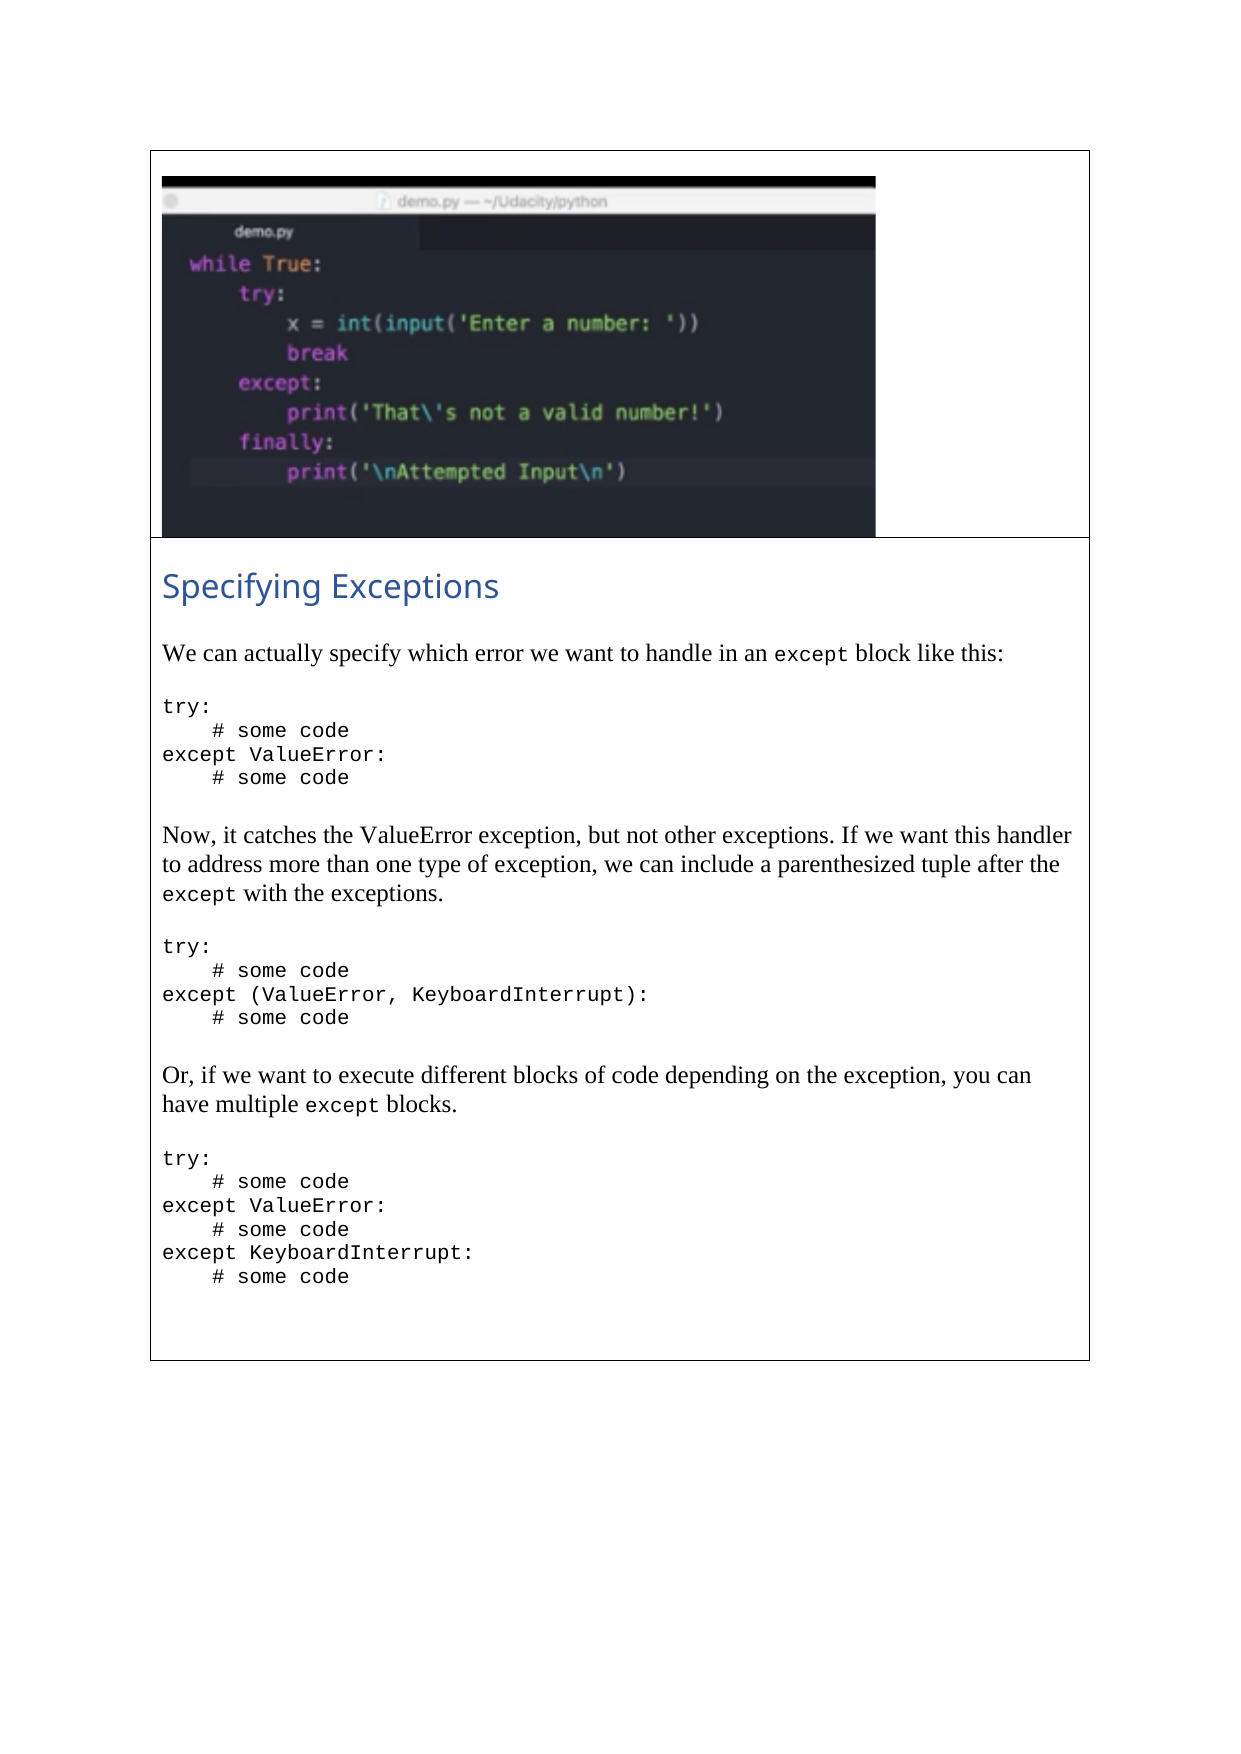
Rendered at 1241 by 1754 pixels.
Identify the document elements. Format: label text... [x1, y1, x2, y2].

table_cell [151, 151, 1089, 537]
table_cell Specifying Exceptions We can actually specify which error we want to handle in an except block like this: try: # some code except ValueError: # some code Now, it catches the ValueError exception, but not other exceptions. If we want this handler to address more than one type of exception, we can include a parenthesized tuple after the except with the exceptions. try: # some code except (ValueError, KeyboardInterrupt): # some code Or, if we want to execute different blocks of code depending on the exception, you can have multiple except blocks. try: # some code except ValueError: # some code except KeyboardInterrupt: # some code [151, 538, 1089, 1360]
picture [161, 176, 876, 537]
